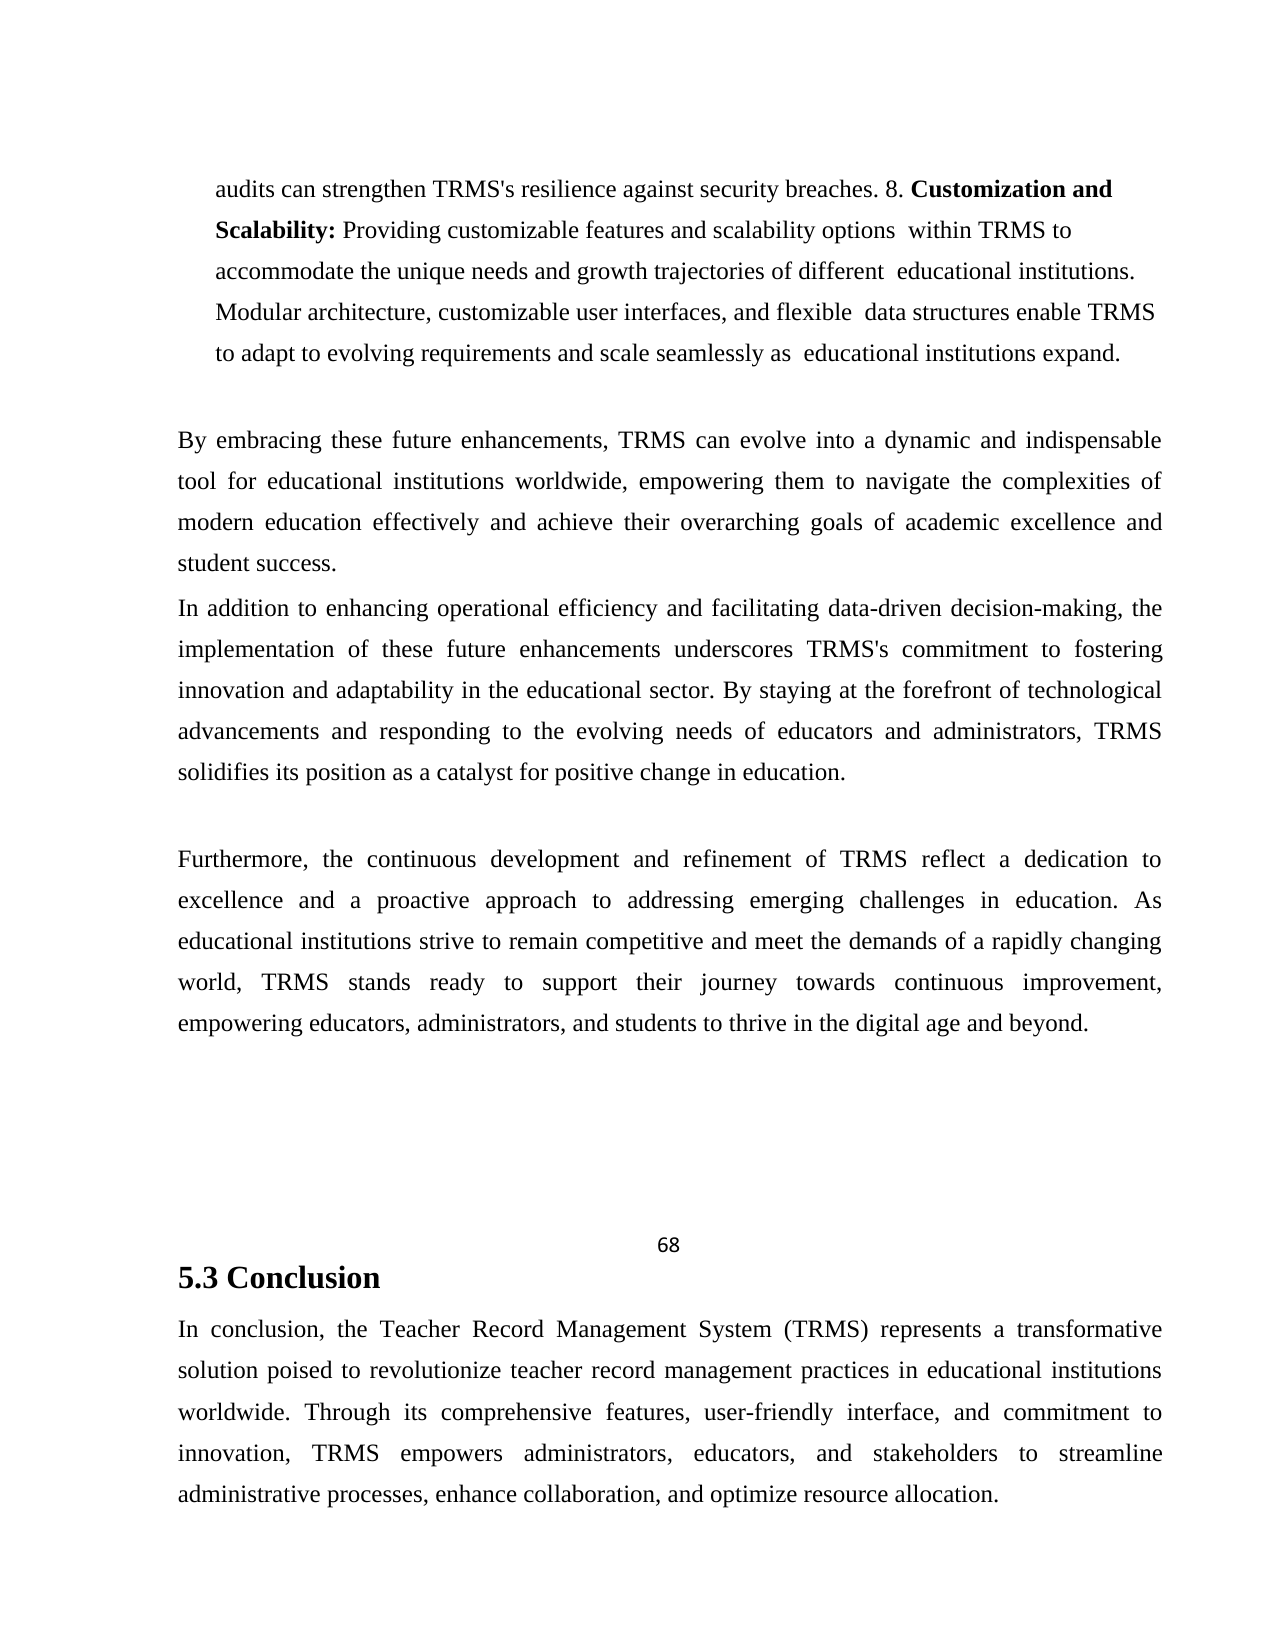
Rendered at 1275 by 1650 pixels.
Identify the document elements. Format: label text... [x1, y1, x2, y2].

text 68 [657, 1230, 1200, 1258]
text By embracing these future enhancements, TRMS can evolve into a dynamic and indispensable tool for educational institutions worldwide, empowering them to navigate the complexities of modern education effectively and achieve their overarching goals of academic excellence and student success. [177, 425, 1163, 577]
text In conclusion, the Teacher Record Management System (TRMS) represents a transformative solution poised to revolutionize teacher record management practices in educational institutions worldwide. Through its comprehensive features, user-friendly interface, and commitment to innovation, TRMS empowers administrators, educators, and stakeholders to streamline administrative processes, enhance collaboration, and optimize resource allocation. [178, 1314, 1163, 1507]
text Furthermore, the continuous development and refinement of TRMS reflect a dedication to excellence and a proactive approach to addressing emerging challenges in education. As educational institutions strive to remain competitive and meet the demands of a rapidly changing world, TRMS stands ready to support their journey towards continuous improvement, empowering educators, administrators, and students to thrive in the digital age and beyond. [177, 844, 1163, 1037]
text 5.3 Conclusion [178, 1258, 1200, 1295]
text In addition to enhancing operational efficiency and facilitating data-driven decision-making, the implementation of these future enhancements underscores TRMS's commitment to fostering innovation and adaptability in the educational sector. By staying at the forefront of technological advancements and responding to the evolving needs of educators and administrators, TRMS solidifies its position as a catalyst for positive change in education. [178, 593, 1163, 786]
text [215, 174, 1163, 367]
